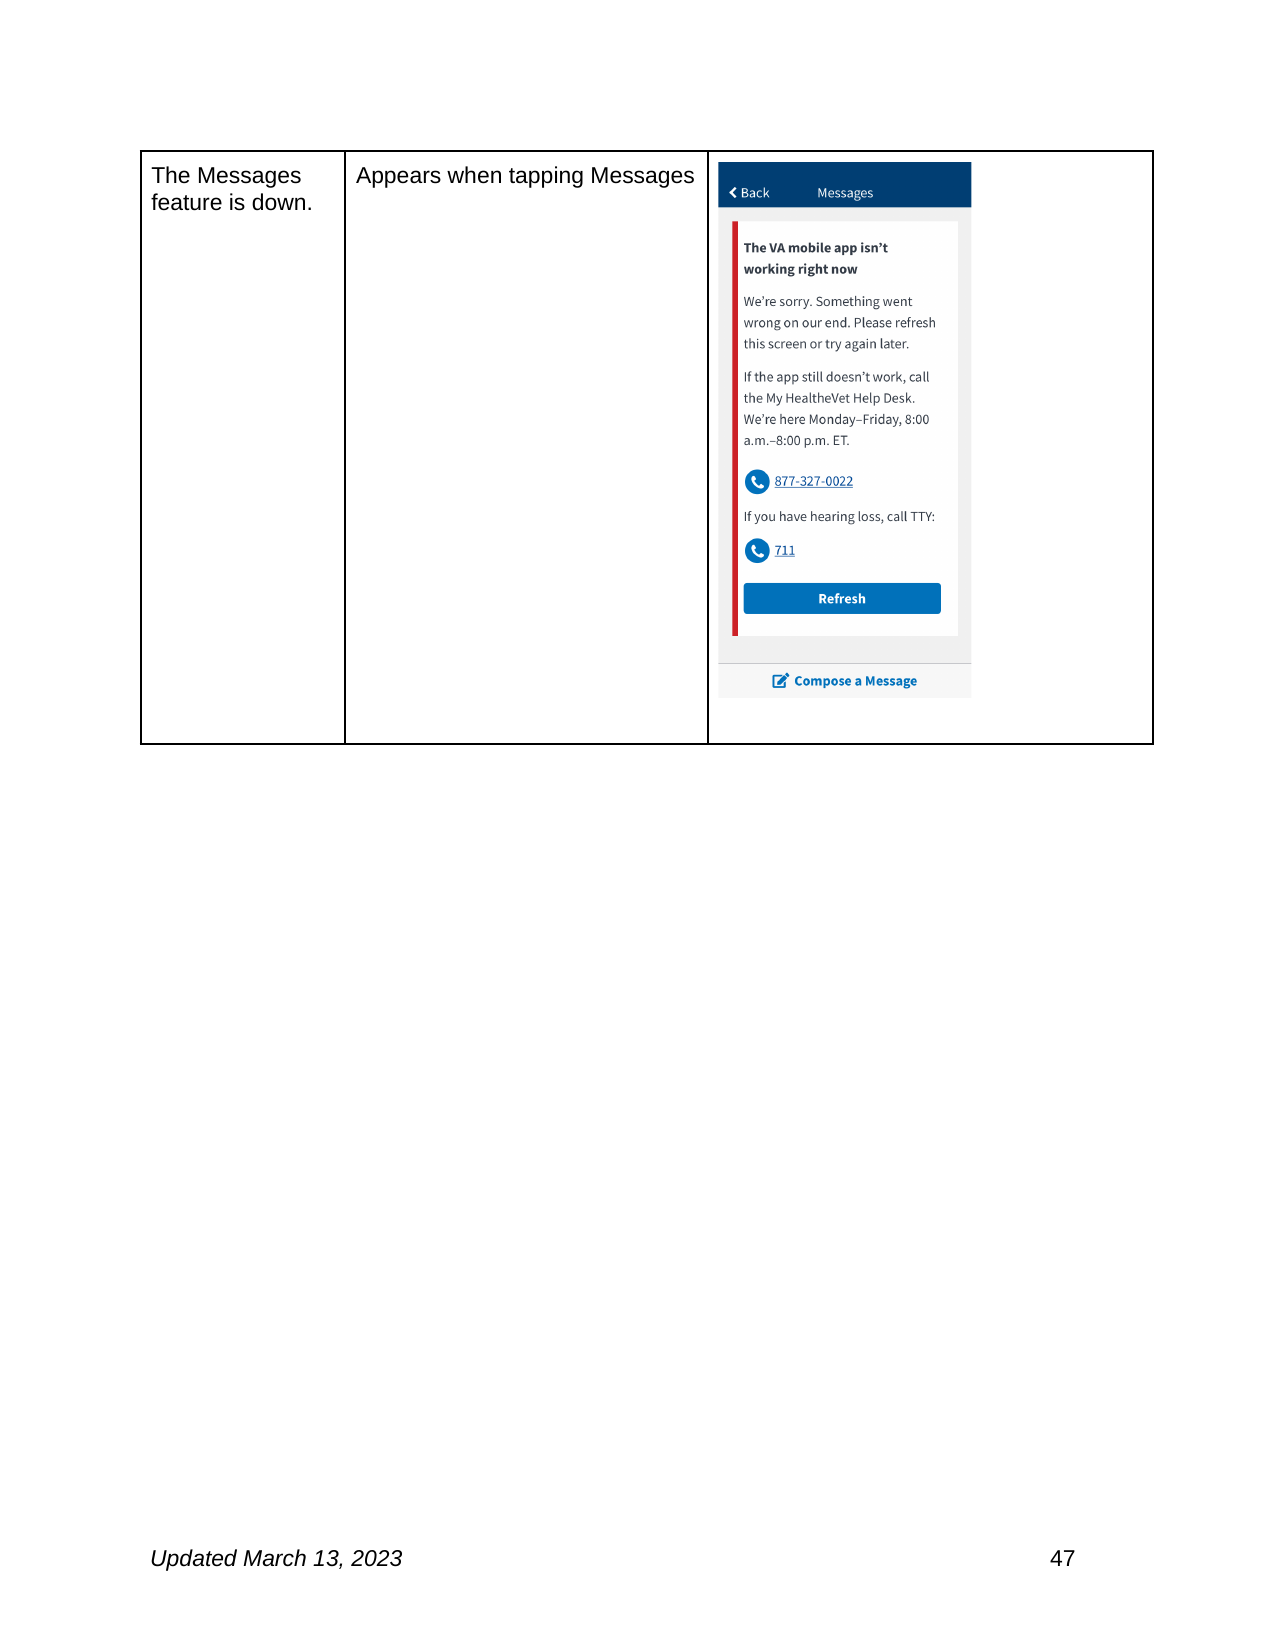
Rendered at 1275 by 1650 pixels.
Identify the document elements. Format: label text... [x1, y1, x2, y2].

table_cell [709, 152, 1152, 742]
picture [718, 162, 972, 698]
table_cell The Messages feature is down. [142, 152, 344, 742]
table_cell Appears when tapping Messages [346, 152, 707, 742]
